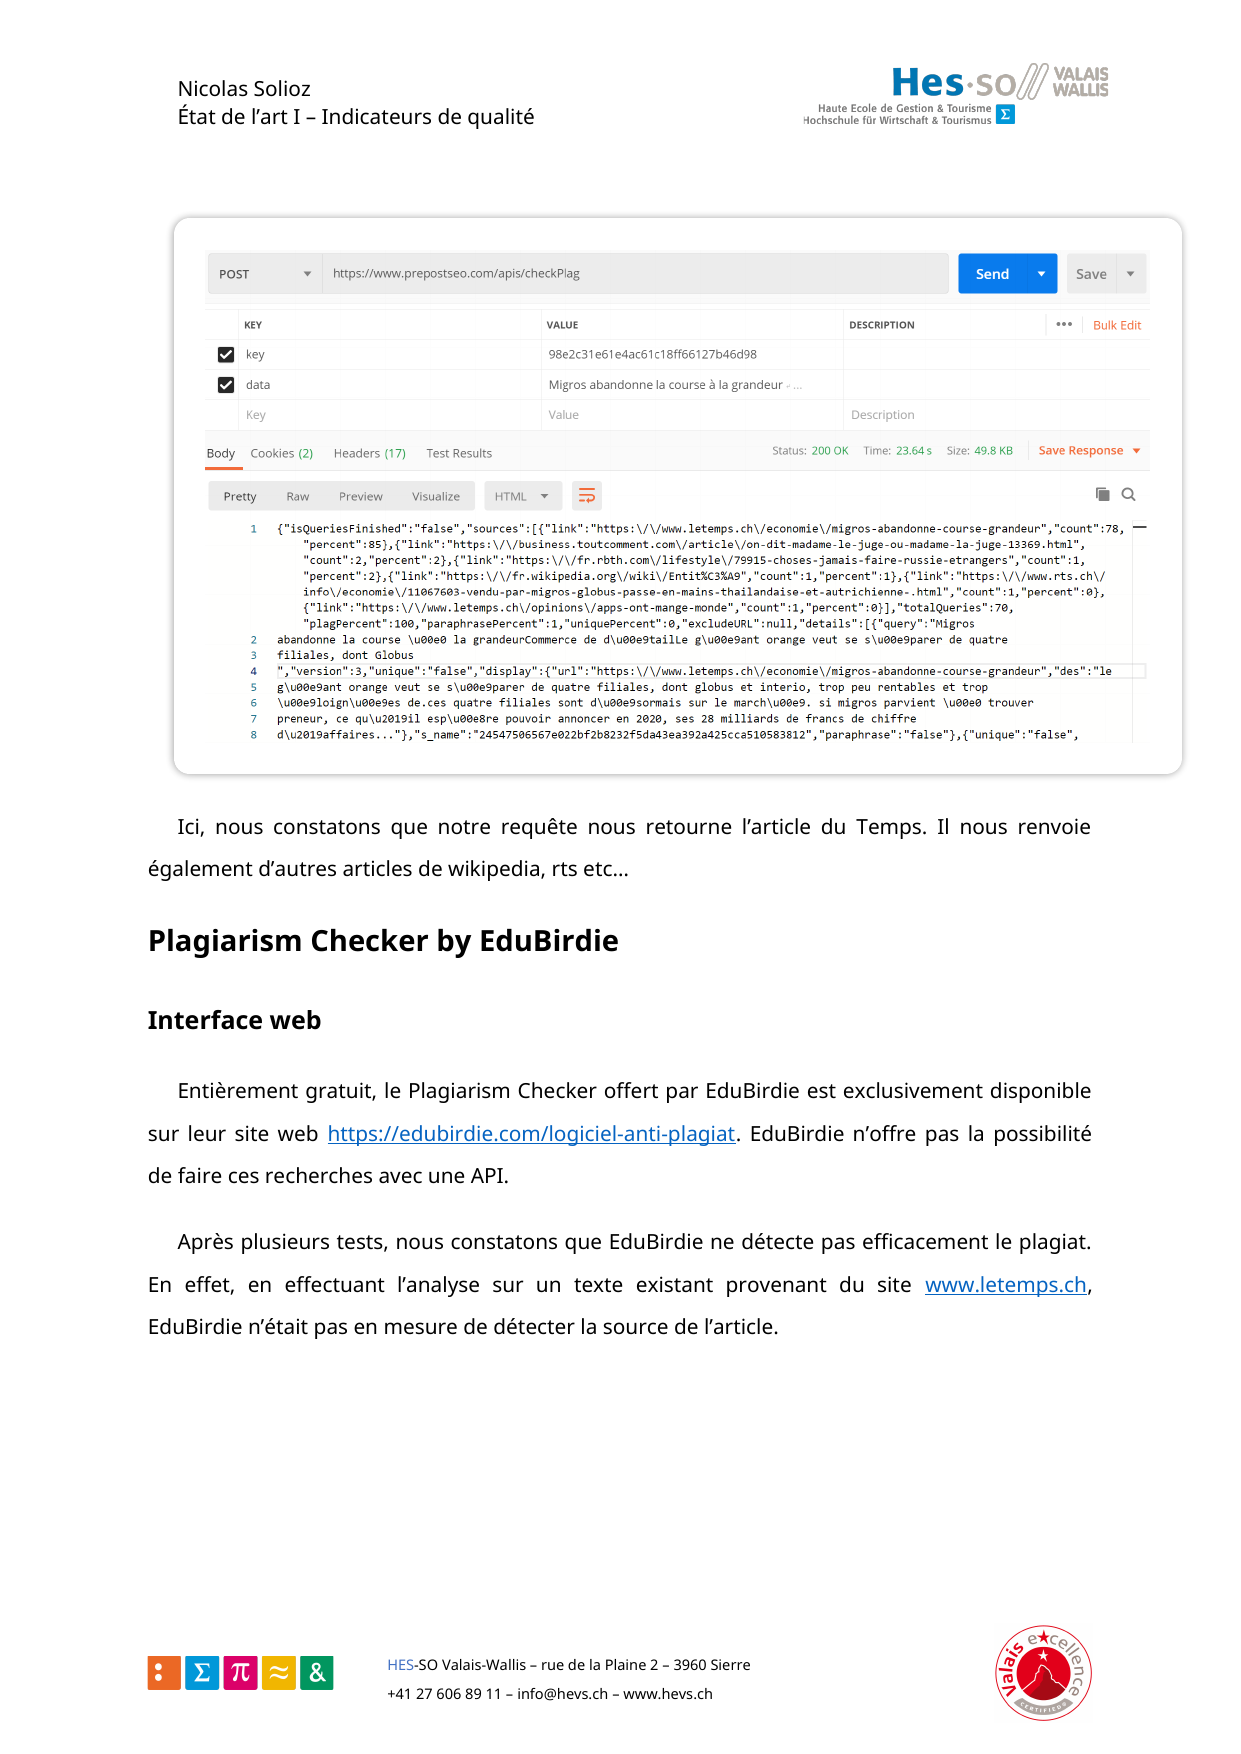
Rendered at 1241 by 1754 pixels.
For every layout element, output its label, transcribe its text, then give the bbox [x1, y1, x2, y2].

picture [196, 1677, 208, 1681]
picture [196, 1664, 203, 1673]
picture [803, 63, 1109, 124]
picture [205, 250, 1150, 743]
picture [219, 1656, 334, 1690]
text Après plusieurs tests, nous constatons que EduBirdie ne détecte pas efficacement le plagiat. En effet, en effectuant l’analyse sur un texte existant provenant du site www.letemps.ch, EduBirdie n’était pas en mesure de détecter la source de l’article. [148, 1227, 1093, 1341]
text Entièrement gratuit, le Plagiarism Checker offert par EduBirdie est exclusivement disponible sur leur site web https://edubirdie.com/logiciel-anti-plagiat. EduBirdie n’offre pas la possibilité de faire ces recherches avec une API. [148, 1076, 1093, 1190]
text Ici, nous constatons que notre requête nous retourne l’article du Temps. Il nous renvoie également d’autres articles de wikipedia, rts etc… [148, 812, 1093, 883]
subtitle Interface web [148, 1002, 1093, 1036]
picture [147, 1656, 185, 1690]
picture [993, 1623, 1093, 1723]
subtitle Plagiarism Checker by EduBirdie [148, 920, 1093, 960]
